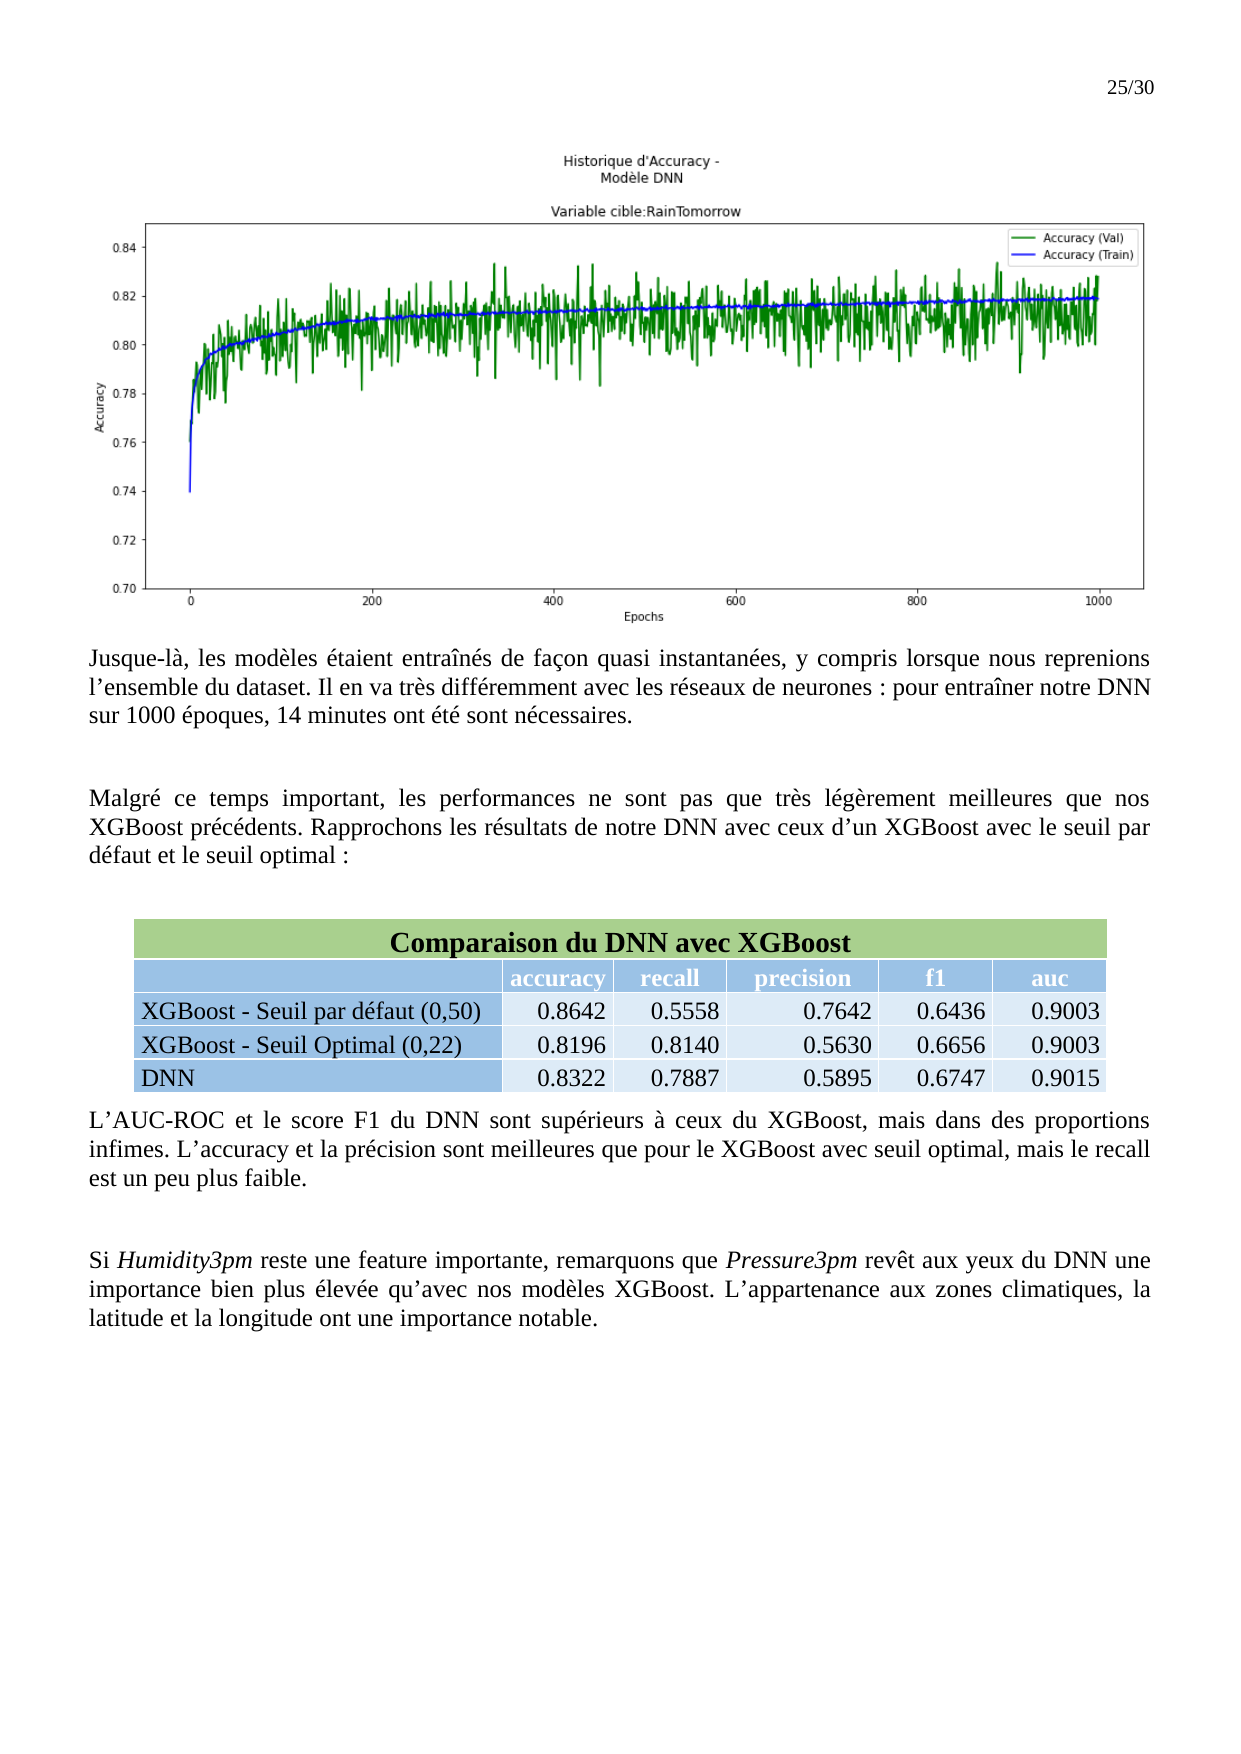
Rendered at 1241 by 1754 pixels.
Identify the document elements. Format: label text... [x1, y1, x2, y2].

table_cell XGBoost - Seuil par défaut (0,50) [134, 993, 502, 1025]
table_cell f1 [879, 960, 992, 992]
table_cell accuracy [503, 960, 613, 992]
table_cell 0.6436 [879, 993, 992, 1025]
text Si Humidity3pm reste une feature importante, remarquons que Pressure3pm revêt aux yeux du DNN une importance bien plus élevée qu’avec nos modèles XGBoost. L’appartenance aux zones climatiques, la latitude et la longitude ont une importance notable. [89, 1245, 1152, 1332]
text Malgré ce temps important, les performances ne sont pas que très légèrement meilleures que nos XGBoost précédents. Rapprochons les résultats de notre DNN avec ceux d’un XGBoost avec le seuil par défaut et le seuil optimal : [89, 783, 1152, 869]
table_cell 0.8322 [503, 1060, 613, 1092]
table_cell precision [727, 960, 878, 992]
table_cell 0.6656 [879, 1026, 992, 1058]
table_cell 0.5558 [614, 993, 726, 1025]
table_cell DNN [134, 1060, 502, 1092]
table_cell 0.5630 [727, 1026, 878, 1058]
table_cell [134, 960, 502, 992]
table_cell XGBoost - Seuil Optimal (0,22) [134, 1026, 502, 1058]
table_cell 0.9015 [993, 1060, 1106, 1092]
table_cell 0.6747 [879, 1060, 992, 1092]
table_cell auc [993, 960, 1106, 992]
picture [88, 147, 1151, 631]
table_cell 0.9003 [993, 1026, 1106, 1058]
text Jusque-là, les modèles étaient entraînés de façon quasi instantanées, y compris lorsque nous reprenions l’ensemble du dataset. Il en va très différemment avec les réseaux de neurones : pour entraîner notre DNN sur 1000 époques, 14 minutes ont été sont nécessaires. [89, 643, 1152, 729]
table_cell 0.8642 [503, 993, 613, 1025]
table_cell 0.5895 [727, 1060, 878, 1092]
table_cell 0.9003 [993, 993, 1106, 1025]
table_header Comparaison du DNN avec XGBoost [134, 919, 1107, 958]
table_cell 0.8196 [503, 1026, 613, 1058]
table_cell 0.8140 [614, 1026, 726, 1058]
text L’AUC-ROC et le score F1 du DNN sont supérieurs à ceux du XGBoost, mais dans des proportions infimes. L’accuracy et la précision sont meilleures que pour le XGBoost avec seuil optimal, mais le recall est un peu plus faible. [89, 1006, 1152, 1192]
table_cell recall [614, 960, 726, 992]
table_cell 0.7887 [614, 1060, 726, 1092]
table_cell 0.7642 [727, 993, 878, 1025]
